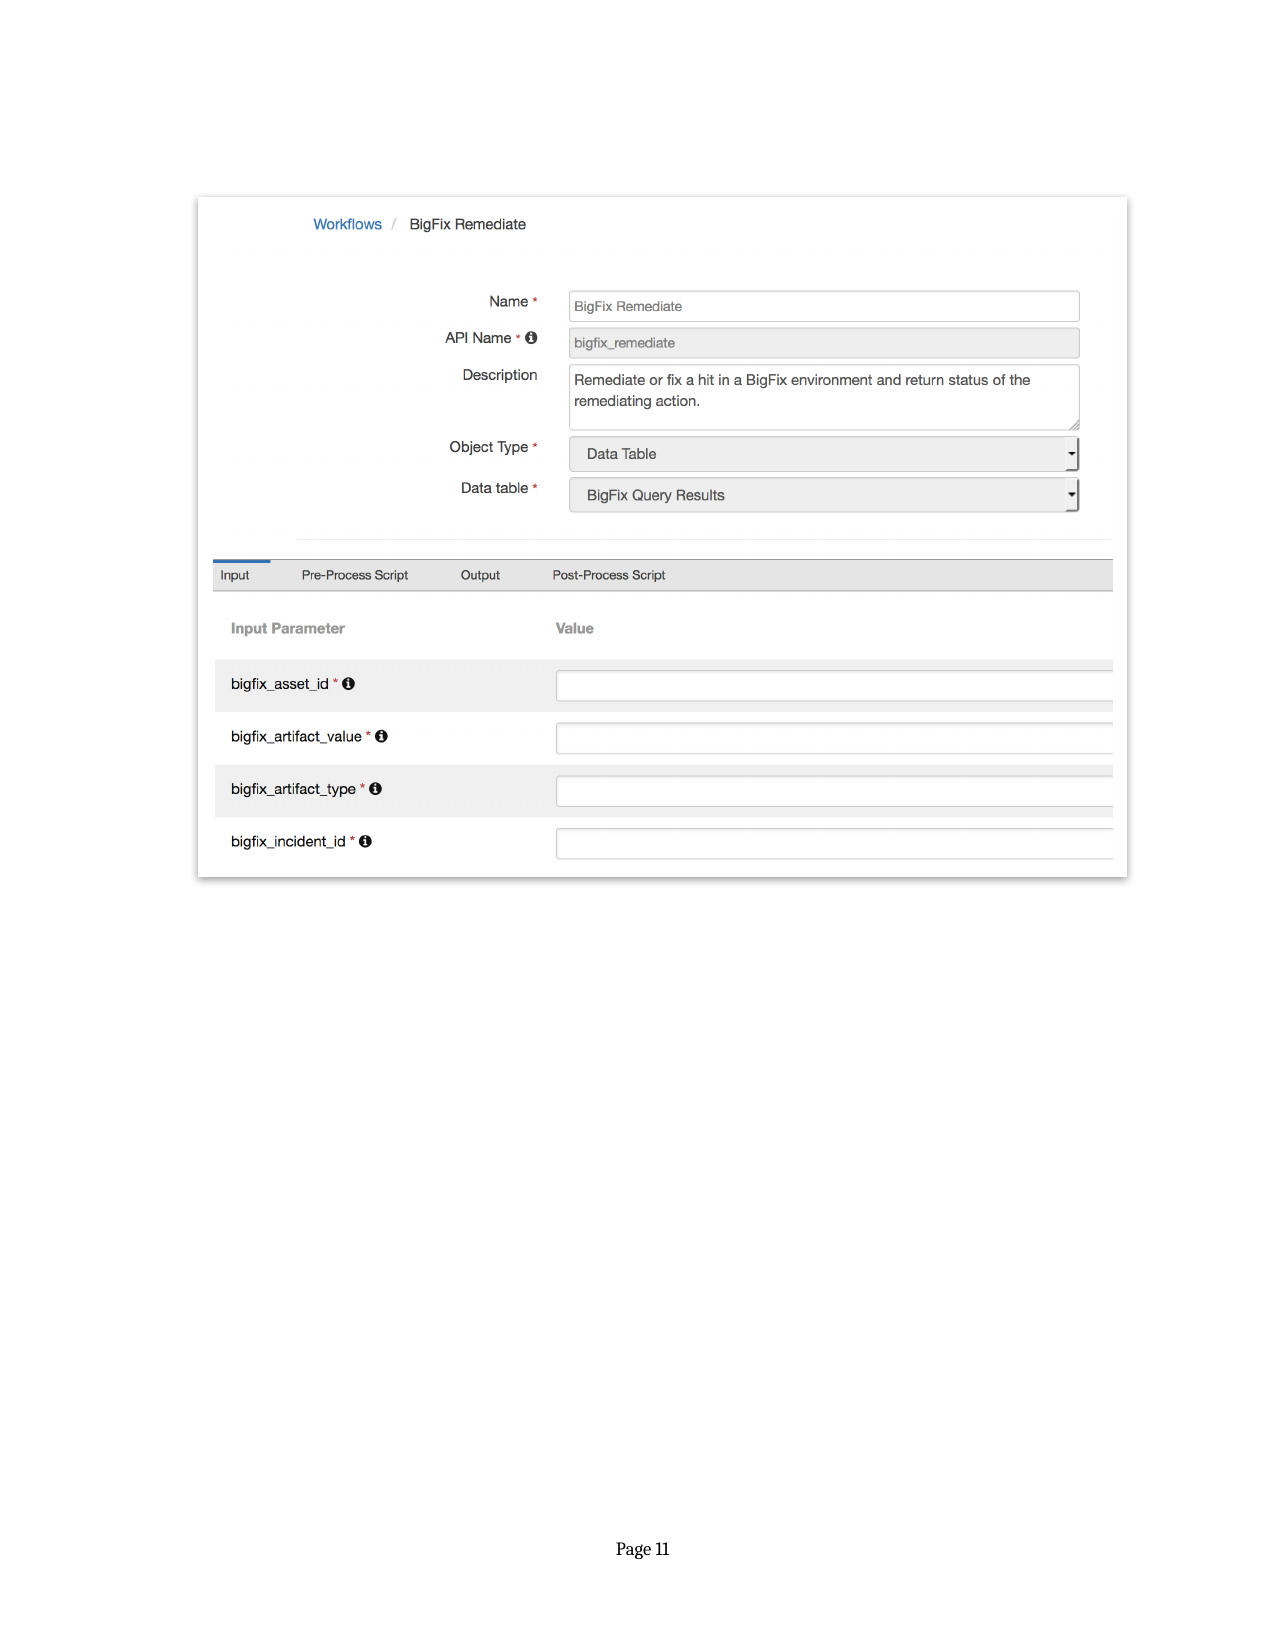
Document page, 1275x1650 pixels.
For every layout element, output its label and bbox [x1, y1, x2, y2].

picture [213, 211, 1113, 863]
